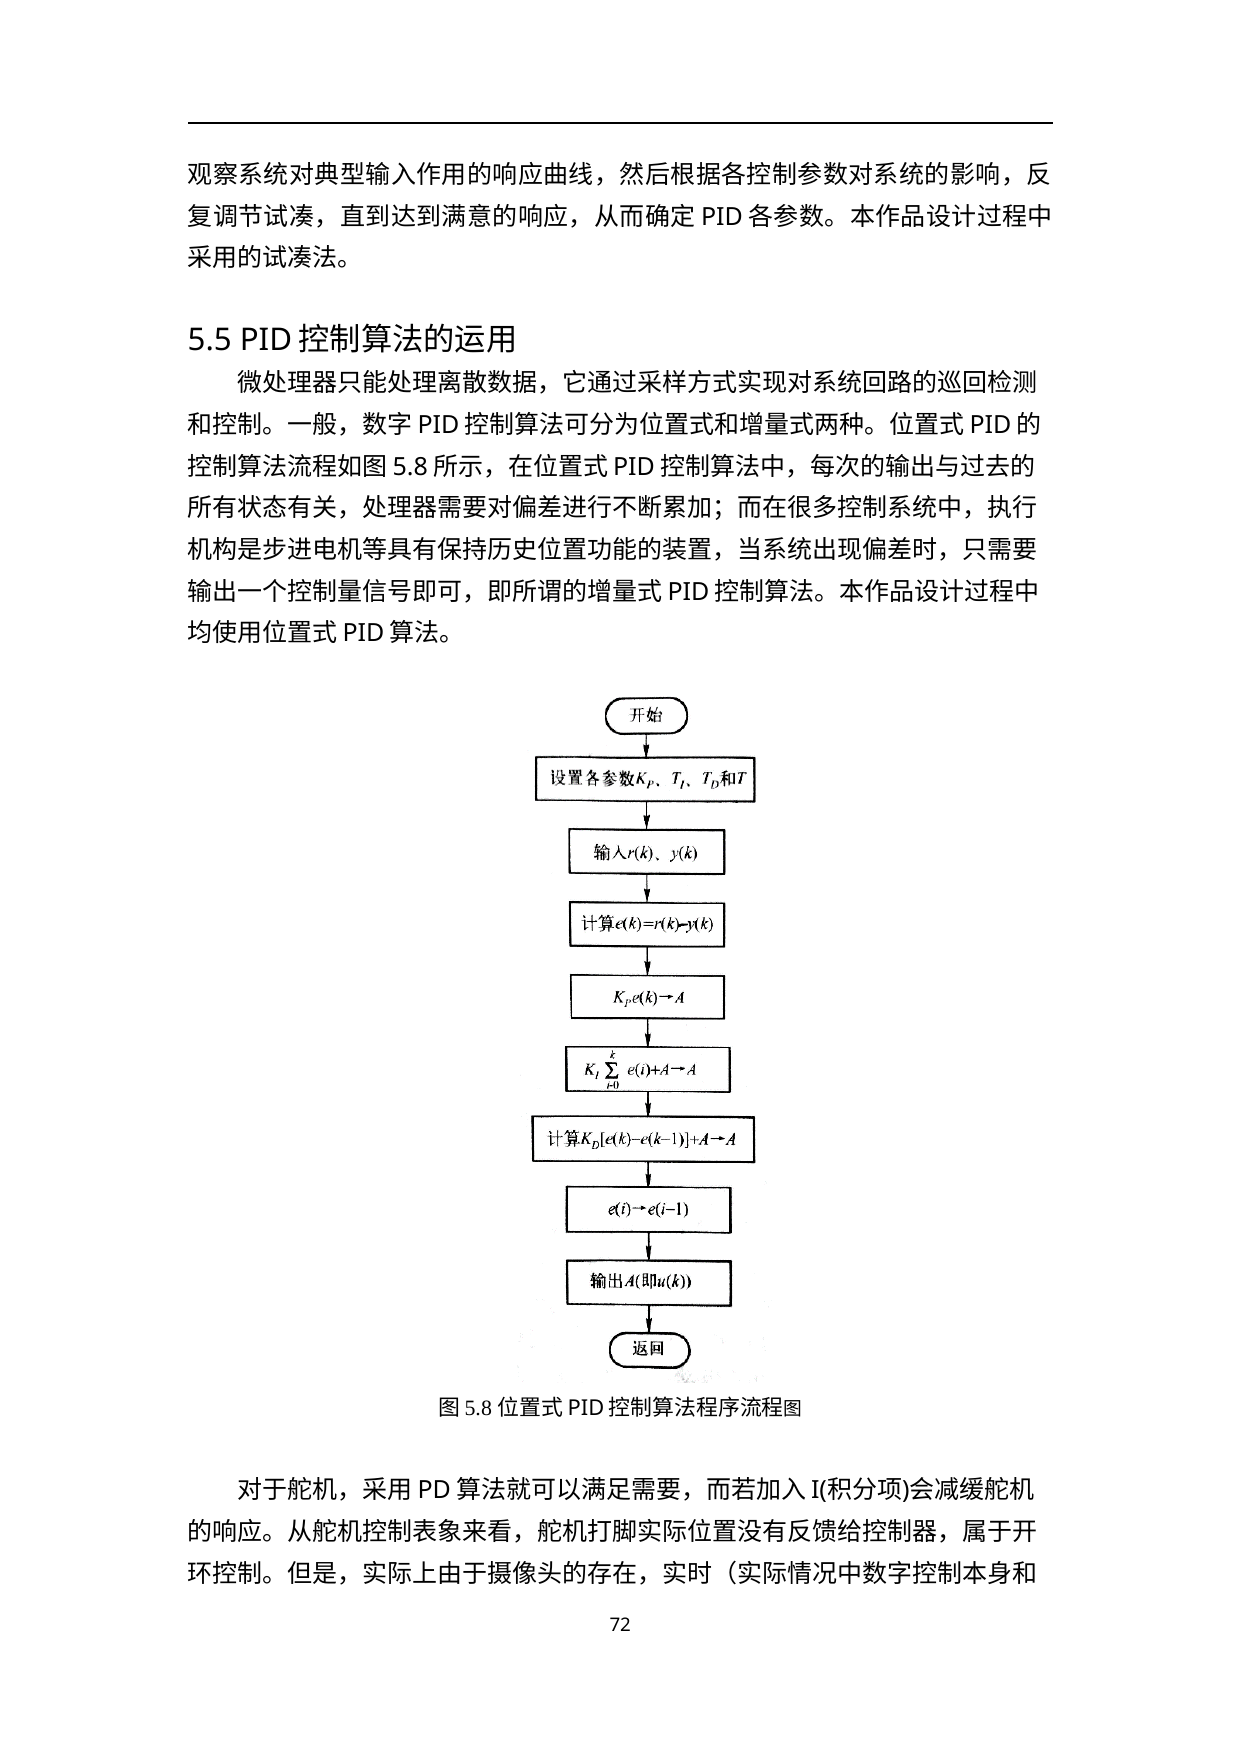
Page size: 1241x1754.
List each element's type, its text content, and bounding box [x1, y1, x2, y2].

text 5.5 PID控制算法的运用 [187, 317, 1053, 358]
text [187, 150, 1053, 275]
picture [517, 691, 773, 1383]
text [187, 1466, 1053, 1591]
text 微处理器只能处理离散数据，它通过采样方式实现对系统回路的巡回检测和控制。一般，数字PID控制算法可分为位置式和增量式两种。位置式PID的控制算法流程如图5.8所示，在位置式PID控制算法中，每次的输出与过去的所有状态有关，处理器需要对偏差进行不断累加；而在很多控制系统中，执行机构是步进电机等具有保持历史位置功能的装置，当系统出现偏差时，只需要输出一个控制量信号即可，即所谓的增量式PID控制算法。本作品设计过程中均使用位置式PID算法。 [187, 358, 1053, 650]
text 图5.8 位置式PID控制算法程序流程图 [187, 1382, 1053, 1424]
